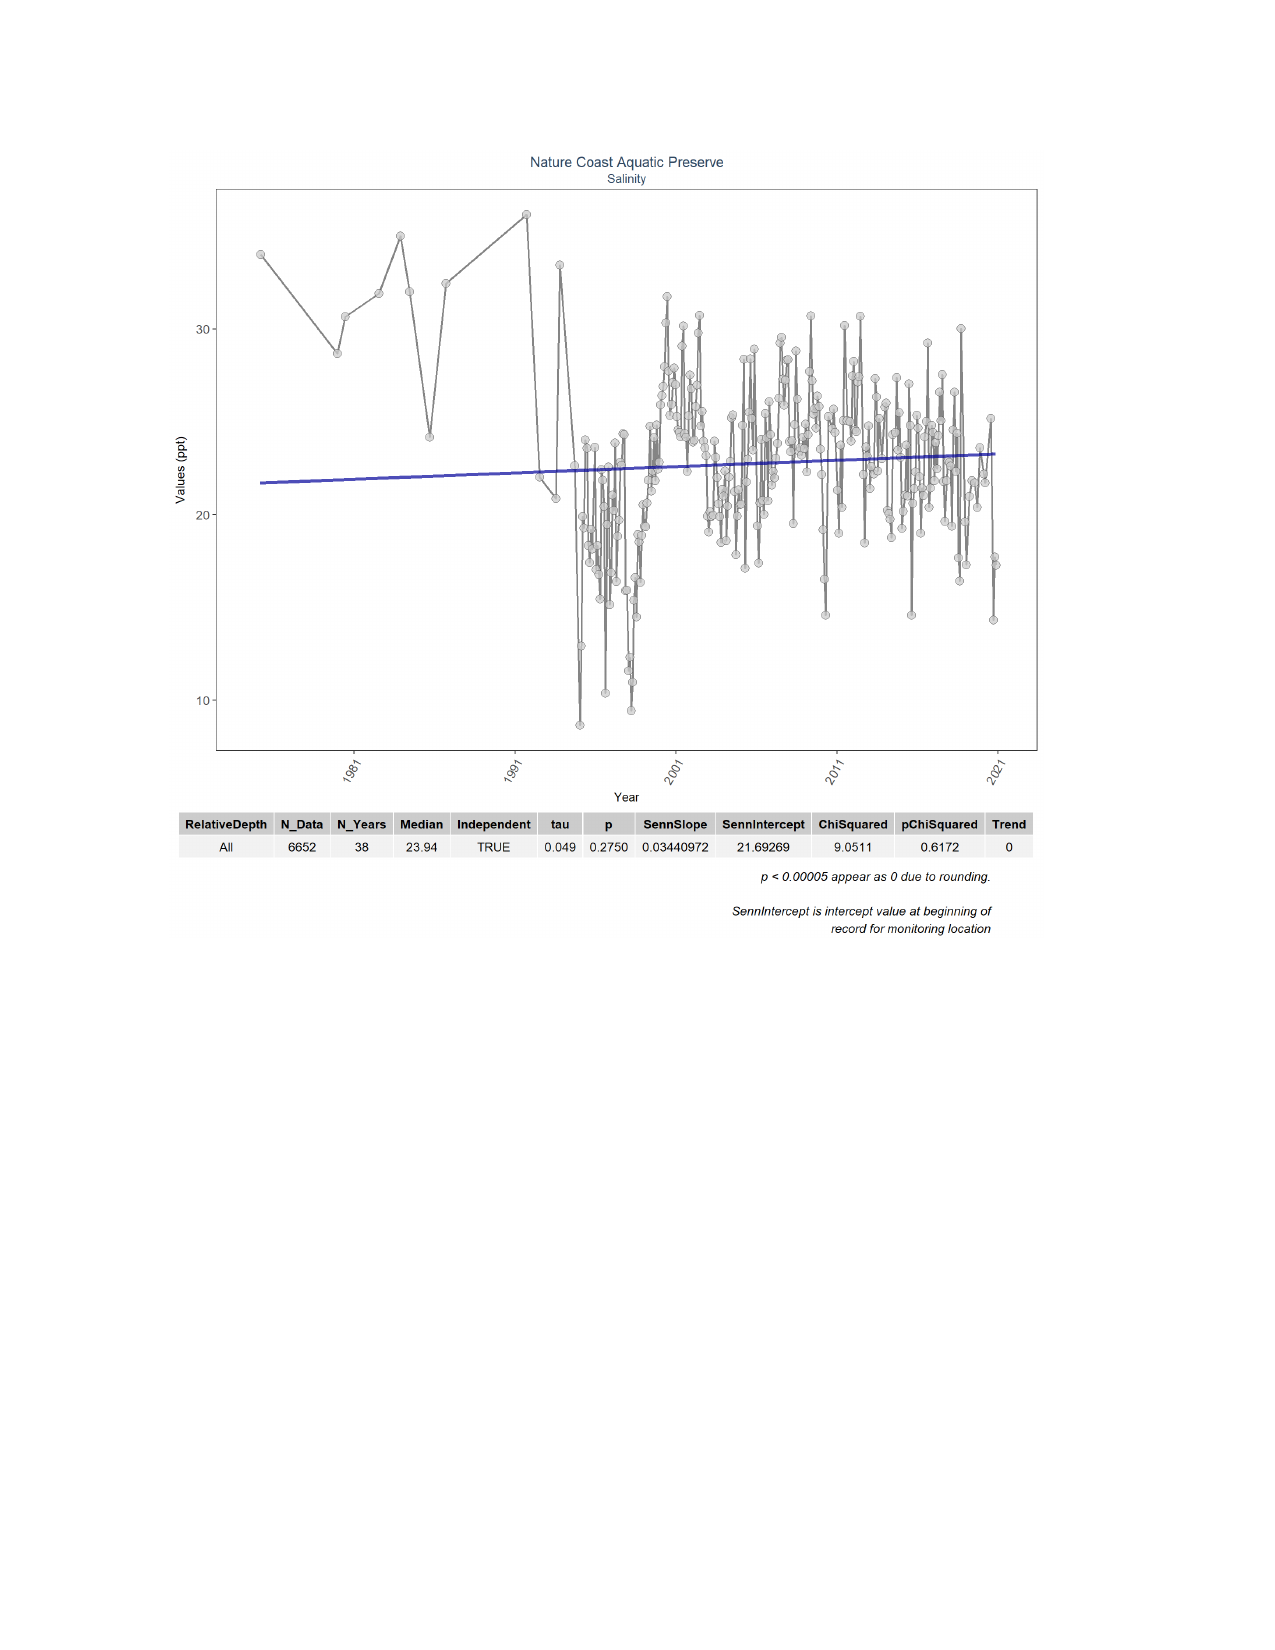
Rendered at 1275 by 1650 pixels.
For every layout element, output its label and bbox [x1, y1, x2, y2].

picture [168, 150, 1044, 938]
